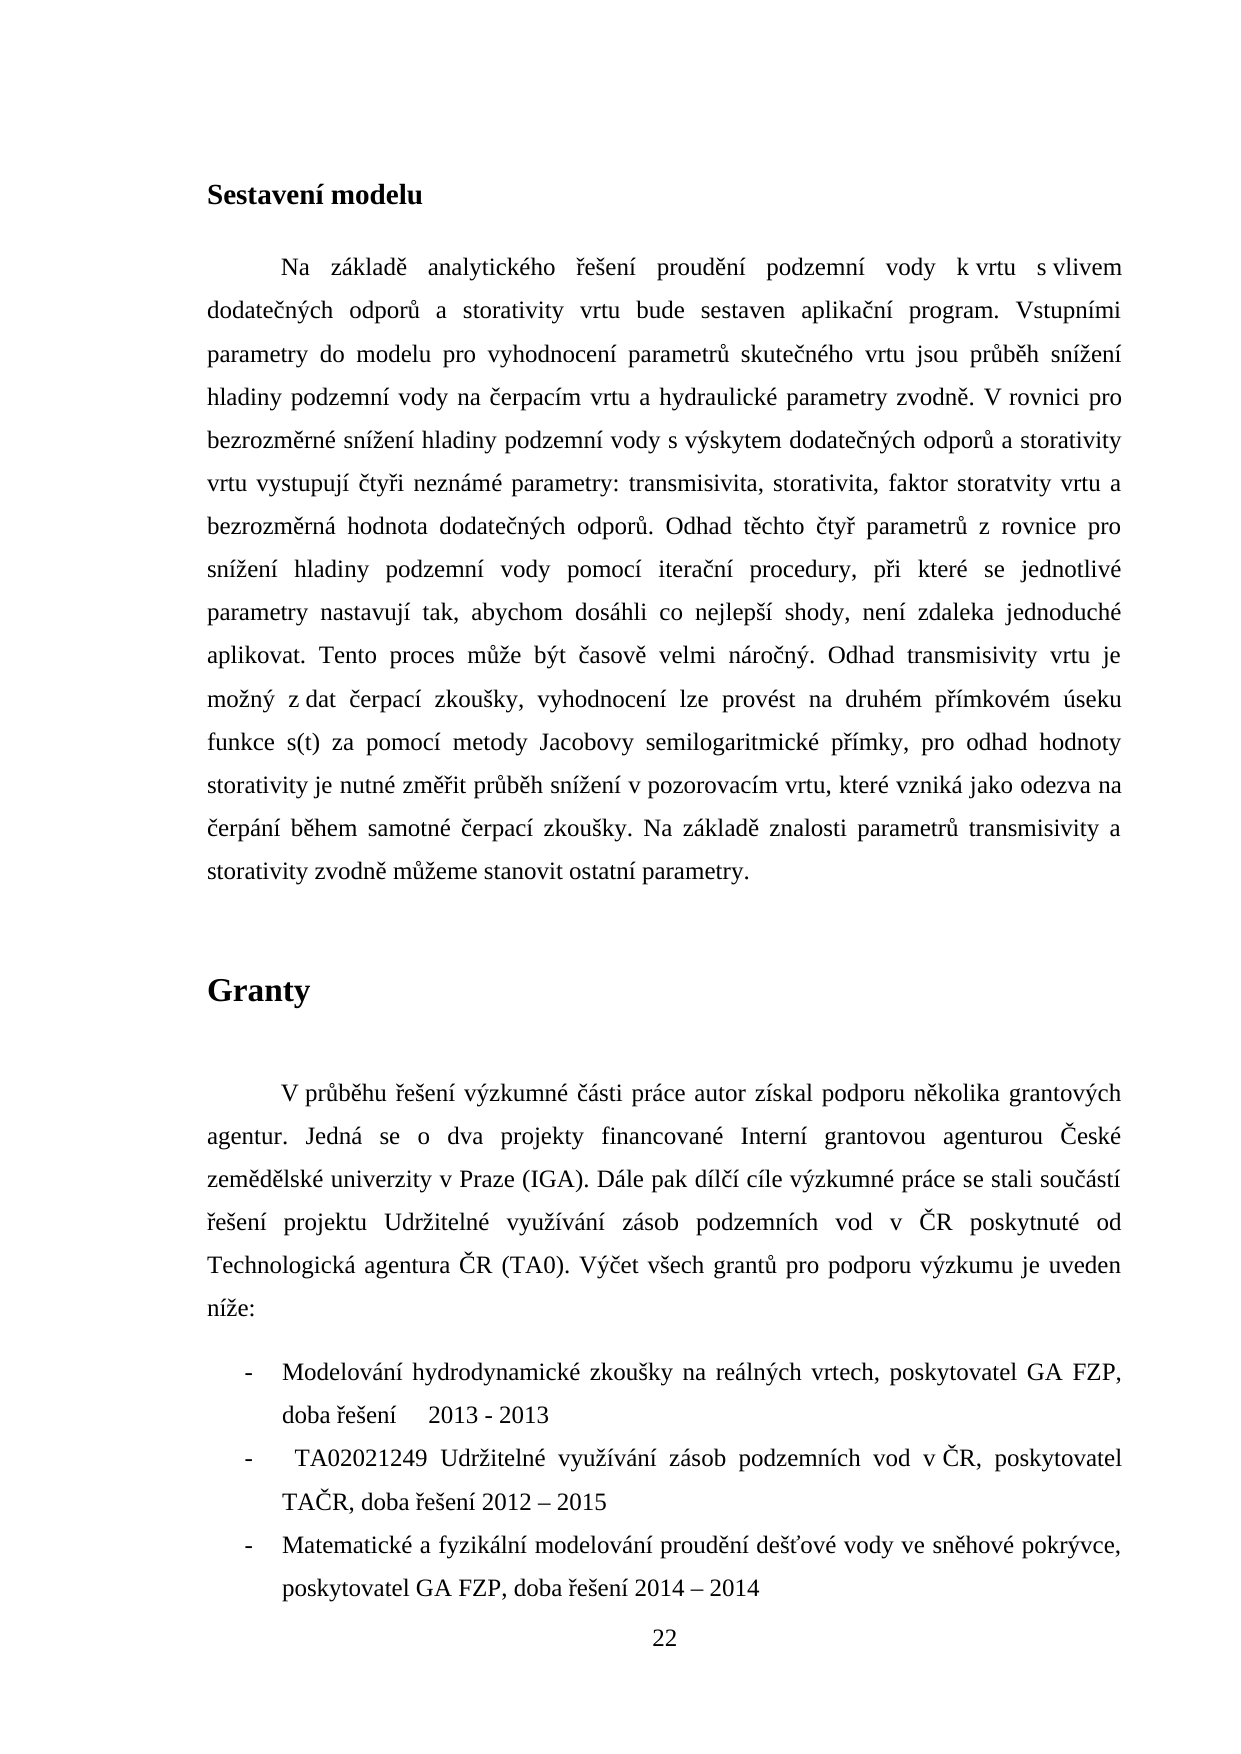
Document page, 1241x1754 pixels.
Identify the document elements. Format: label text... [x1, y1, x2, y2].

list Modelování hydrodynamické zkoušky na reálných vrtech, poskytovatel GA FZP, doba řešení 2013 - 2013 [244, 1357, 1122, 1429]
subtitle Granty [207, 970, 1122, 1008]
text Na základě analytického řešení proudění podzemní vody k vrtu s vlivem dodatečných odporů a storativity vrtu bude sestaven aplikační program. Vstupními parametry do modelu pro vyhodnocení parametrů skutečného vrtu jsou průběh snížení hladiny podzemní vody na čerpacím vrtu a hydraulické parametry zvodně. V rovnici pro bezrozměrné snížení hladiny podzemní vody s výskytem dodatečných odporů a storativity vrtu vystupují čtyři neznámé parametry: transmisivita, storativita, faktor storatvity vrtu a bezrozměrná hodnota dodatečných odporů. Odhad těchto čtyř parametrů z rovnice pro snížení hladiny podzemní vody pomocí iterační procedury, při které se jednotlivé parametry nastavují tak, abychom dosáhli co nejlepší shody, není zdaleka jednoduché aplikovat. Tento proces může být časově velmi náročný. Odhad transmisivity vrtu je možný z dat čerpací zkoušky, vyhodnocení lze provést na druhém přímkovém úseku funkce s(t) za pomocí metody Jacobovy semilogaritmické přímky, pro odhad hodnoty storativity je nutné změřit průběh snížení v pozorovacím vrtu, které vzniká jako odezva na čerpání během samotné čerpací zkoušky. Na základě znalosti parametrů transmisivity a storativity zvodně můžeme stanovit ostatní parametry. [207, 252, 1122, 885]
list TA02021249 Udržitelné využívání zásob podzemních vod v ČR, poskytovatel TAČR, doba řešení 2012 – 2015 [244, 1443, 1122, 1515]
list Matematické a fyzikální modelování proudění dešťové vody ve sněhové pokrývce, poskytovatel GA FZP, doba řešení 2014 – 2014 [244, 1530, 1122, 1602]
text V průběhu řešení výzkumné části práce autor získal podporu několika grantových agentur. Jedná se o dva projekty financované Interní grantovou agenturou České zemědělské univerzity v Praze (IGA). Dále pak dílčí cíle výzkumné práce se stali součástí řešení projektu Udržitelné využívání zásob podzemních vod v ČR poskytnuté od Technologická agentura ČR (TA0). Výčet všech grantů pro podporu výzkumu je uveden níže: [207, 1078, 1122, 1322]
subtitle Sestavení modelu [207, 177, 1122, 211]
